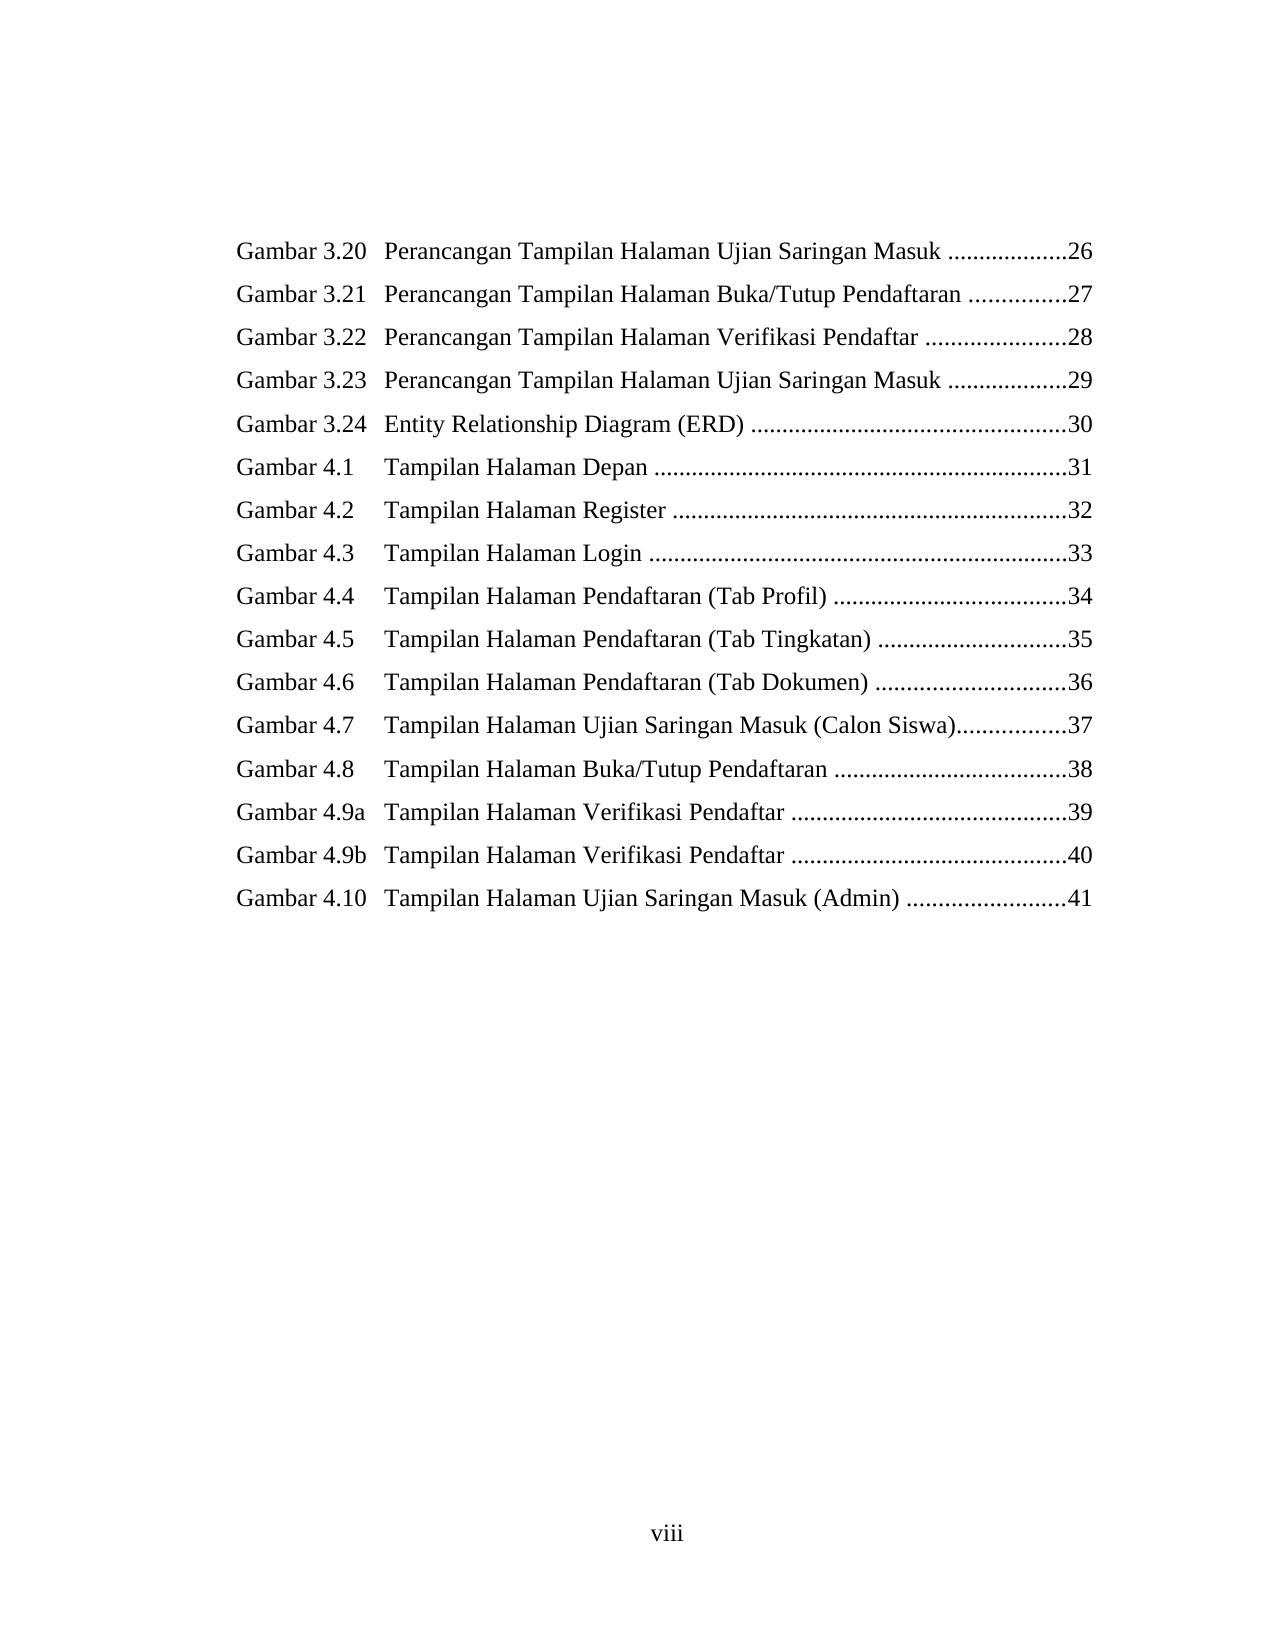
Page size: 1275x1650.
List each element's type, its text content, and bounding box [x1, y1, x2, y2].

text Gambar 4.1 Tampilan Halaman Depan 31 [236, 452, 1098, 481]
text Gambar 3.22 Perancangan Tampilan Halaman Verifikasi Pendaftar 28 [236, 322, 1098, 351]
text Gambar 4.2 Tampilan Halaman Register 32 [236, 495, 1098, 524]
text Gambar 4.3 Tampilan Halaman Login 33 [236, 538, 1098, 567]
text Gambar 4.10 Tampilan Halaman Ujian Saringan Masuk (Admin) 41 [236, 883, 1098, 912]
text Gambar 4.9a Tampilan Halaman Verifikasi Pendaftar 39 [236, 797, 1098, 826]
text Gambar 3.24 Entity Relationship Diagram (ERD) 30 [236, 409, 1098, 437]
text Gambar 4.6 Tampilan Halaman Pendaftaran (Tab Dokumen) 36 [236, 667, 1098, 696]
text Gambar 4.8 Tampilan Halaman Buka/Tutup Pendaftaran 38 [236, 754, 1098, 782]
text Gambar 3.23 Perancangan Tampilan Halaman Ujian Saringan Masuk 29 [236, 366, 1098, 394]
text Gambar 4.7 Tampilan Halaman Ujian Saringan Masuk (Calon Siswa) 37 [236, 711, 1098, 739]
text Gambar 4.9b Tampilan Halaman Verifikasi Pendaftar 40 [236, 840, 1098, 869]
text Gambar 3.21 Perancangan Tampilan Halaman Buka/Tutup Pendaftaran 27 [236, 279, 1098, 308]
text Gambar 4.4 Tampilan Halaman Pendaftaran (Tab Profil) 34 [236, 581, 1098, 610]
text Gambar 3.20 Perancangan Tampilan Halaman Ujian Saringan Masuk 26 [236, 236, 1098, 265]
text Gambar 4.5 Tampilan Halaman Pendaftaran (Tab Tingkatan) 35 [236, 624, 1098, 653]
